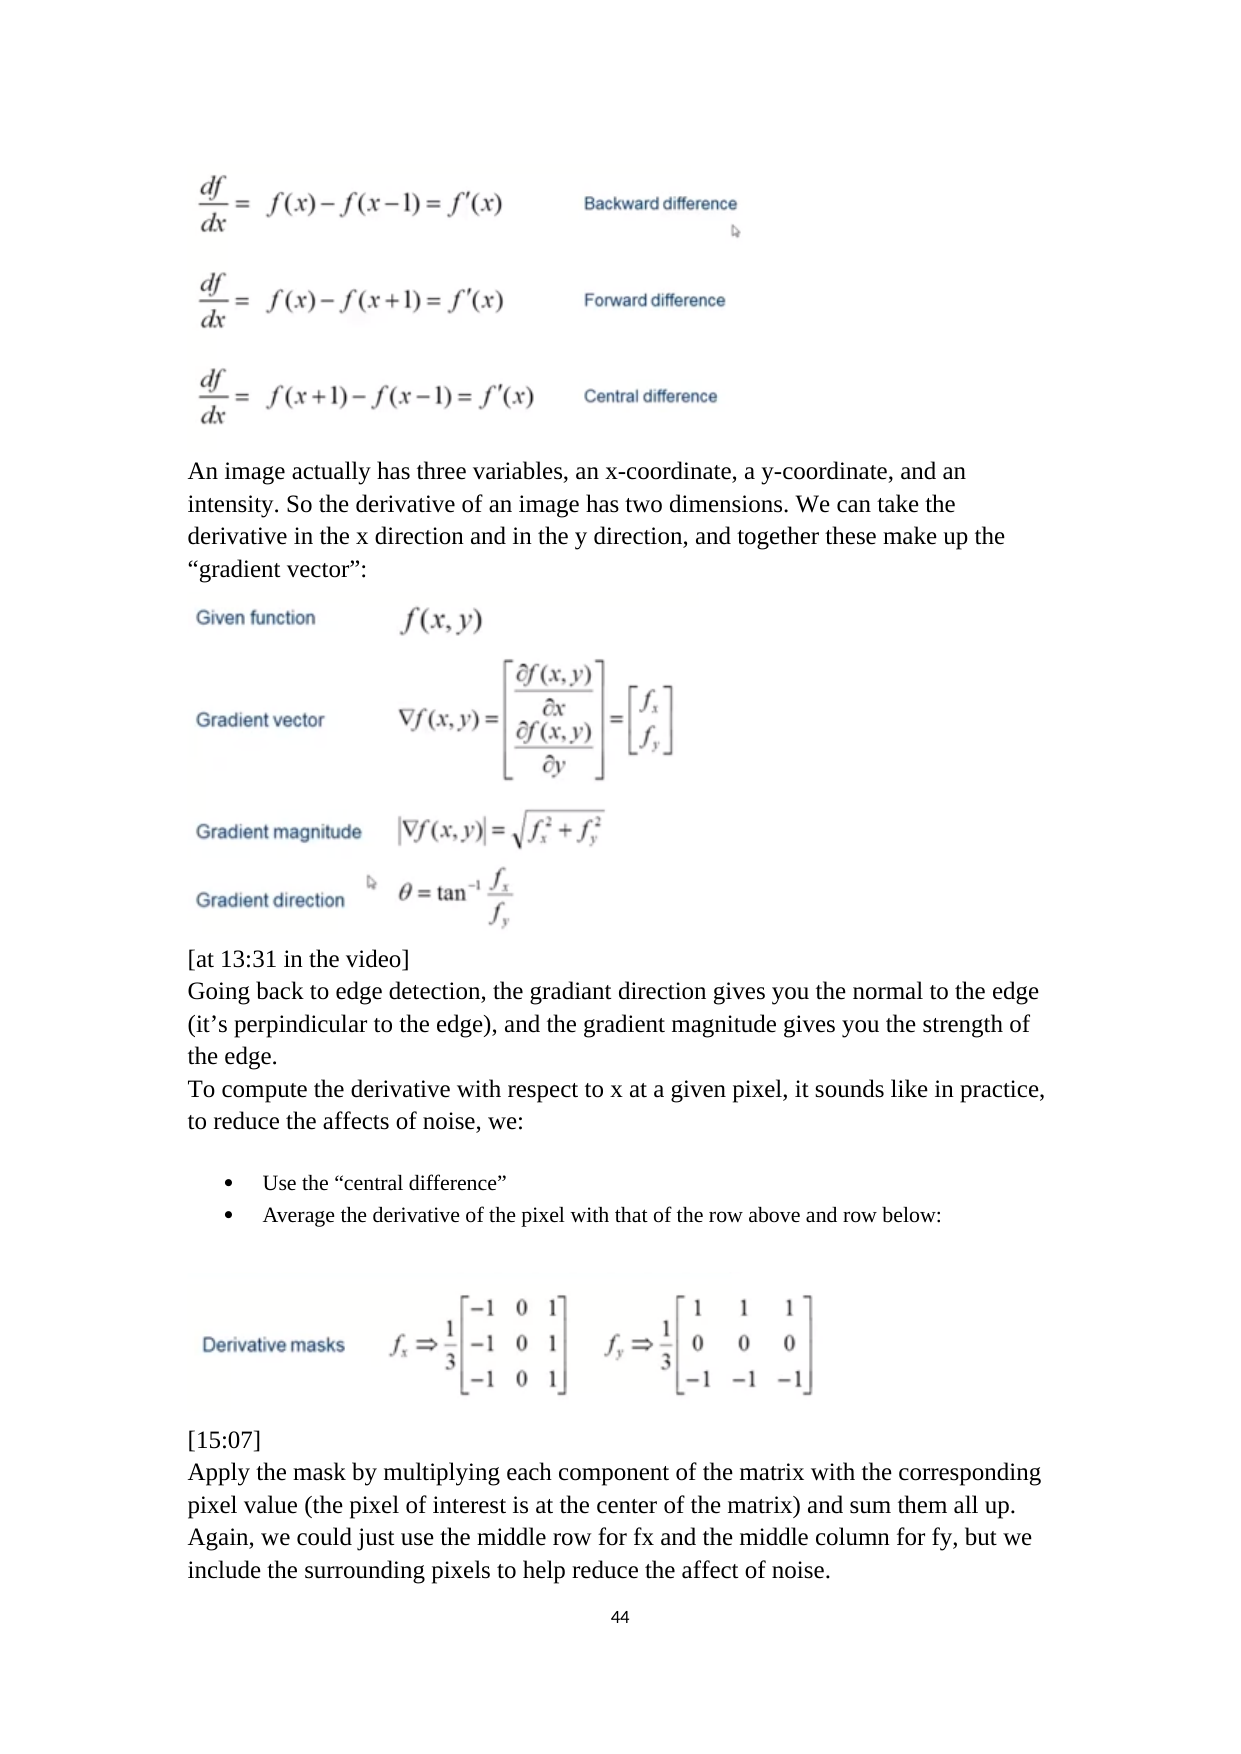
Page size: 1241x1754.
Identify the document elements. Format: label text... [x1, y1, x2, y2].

text An image actually has three variables, an x-coordinate, a y-coordinate, and an intensity. So the derivative of an image has two dimensions. We can take the derivative in the x direction and in the y direction, and together these make up the “gradient vector”: [187, 454, 1053, 584]
picture [187, 592, 699, 934]
text To compute the derivative with respect to x at a given pixel, it sounds like in practice, to reduce the affects of noise, we: [187, 1072, 1053, 1137]
text [15:07] [187, 1423, 1053, 1455]
text [at 13:31 in the video] [187, 942, 1053, 974]
picture [187, 1272, 833, 1411]
text Apply the mask by multiplying each component of the matrix with the corresponding pixel value (the pixel of interest is at the center of the matrix) and sum them all up. [187, 1455, 1053, 1520]
list Average the derivative of the pixel with that of the row above and row below: [225, 1199, 1053, 1231]
text Again, we could just use the middle row for fx and the middle column for fy, but we include the surrounding pixels to help reduce the affect of noise. [187, 1520, 1053, 1585]
list Use the “central difference” [225, 1166, 1053, 1199]
picture [187, 164, 772, 452]
text Going back to edge detection, the gradiant direction gives you the normal to the edge (it’s perpindicular to the edge), and the gradient magnitude gives you the strength of the edge. [187, 974, 1053, 1072]
